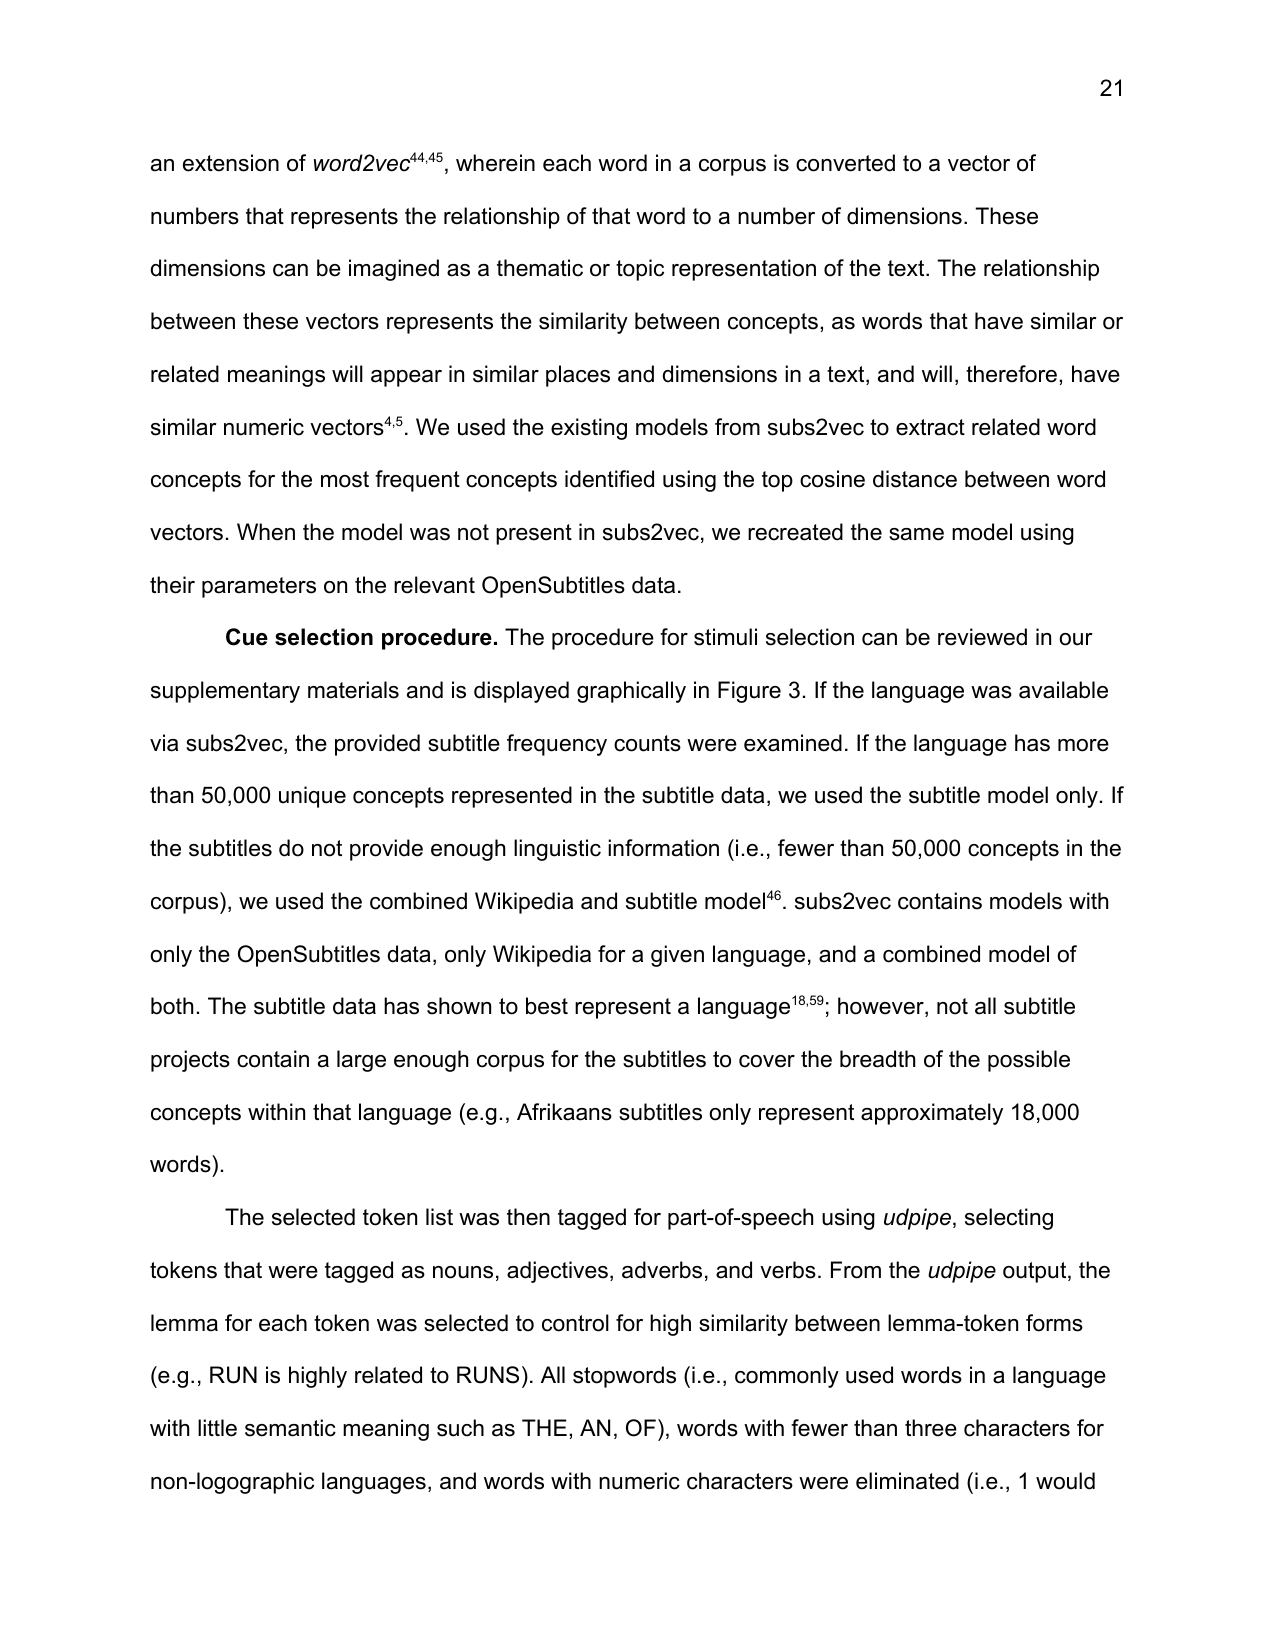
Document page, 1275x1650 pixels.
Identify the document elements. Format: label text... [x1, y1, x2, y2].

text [150, 150, 1125, 598]
text Cue selection procedure. The procedure for stimuli selection can be reviewed in our supplementary materials and is displayed graphically in Figure 3. If the language was available via subs2vec, the provided subtitle frequency counts were examined. If the language has more than 50,000 unique concepts represented in the subtitle data, we used the subtitle model only. If the subtitles do not provide enough linguistic information (i.e., fewer than 50,000 concepts in the corpus), we used the combined Wikipedia and subtitle model46. subs2vec contains models with only the OpenSubtitles data, only Wikipedia for a given language, and a combined model of both. The subtitle data has shown to best represent a language18,59; however, not all subtitle projects contain a large enough corpus for the subtitles to cover the breadth of the possible concepts within that language (e.g., Afrikaans subtitles only represent approximately 18,000 words). [150, 624, 1125, 1178]
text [150, 1204, 1125, 1494]
